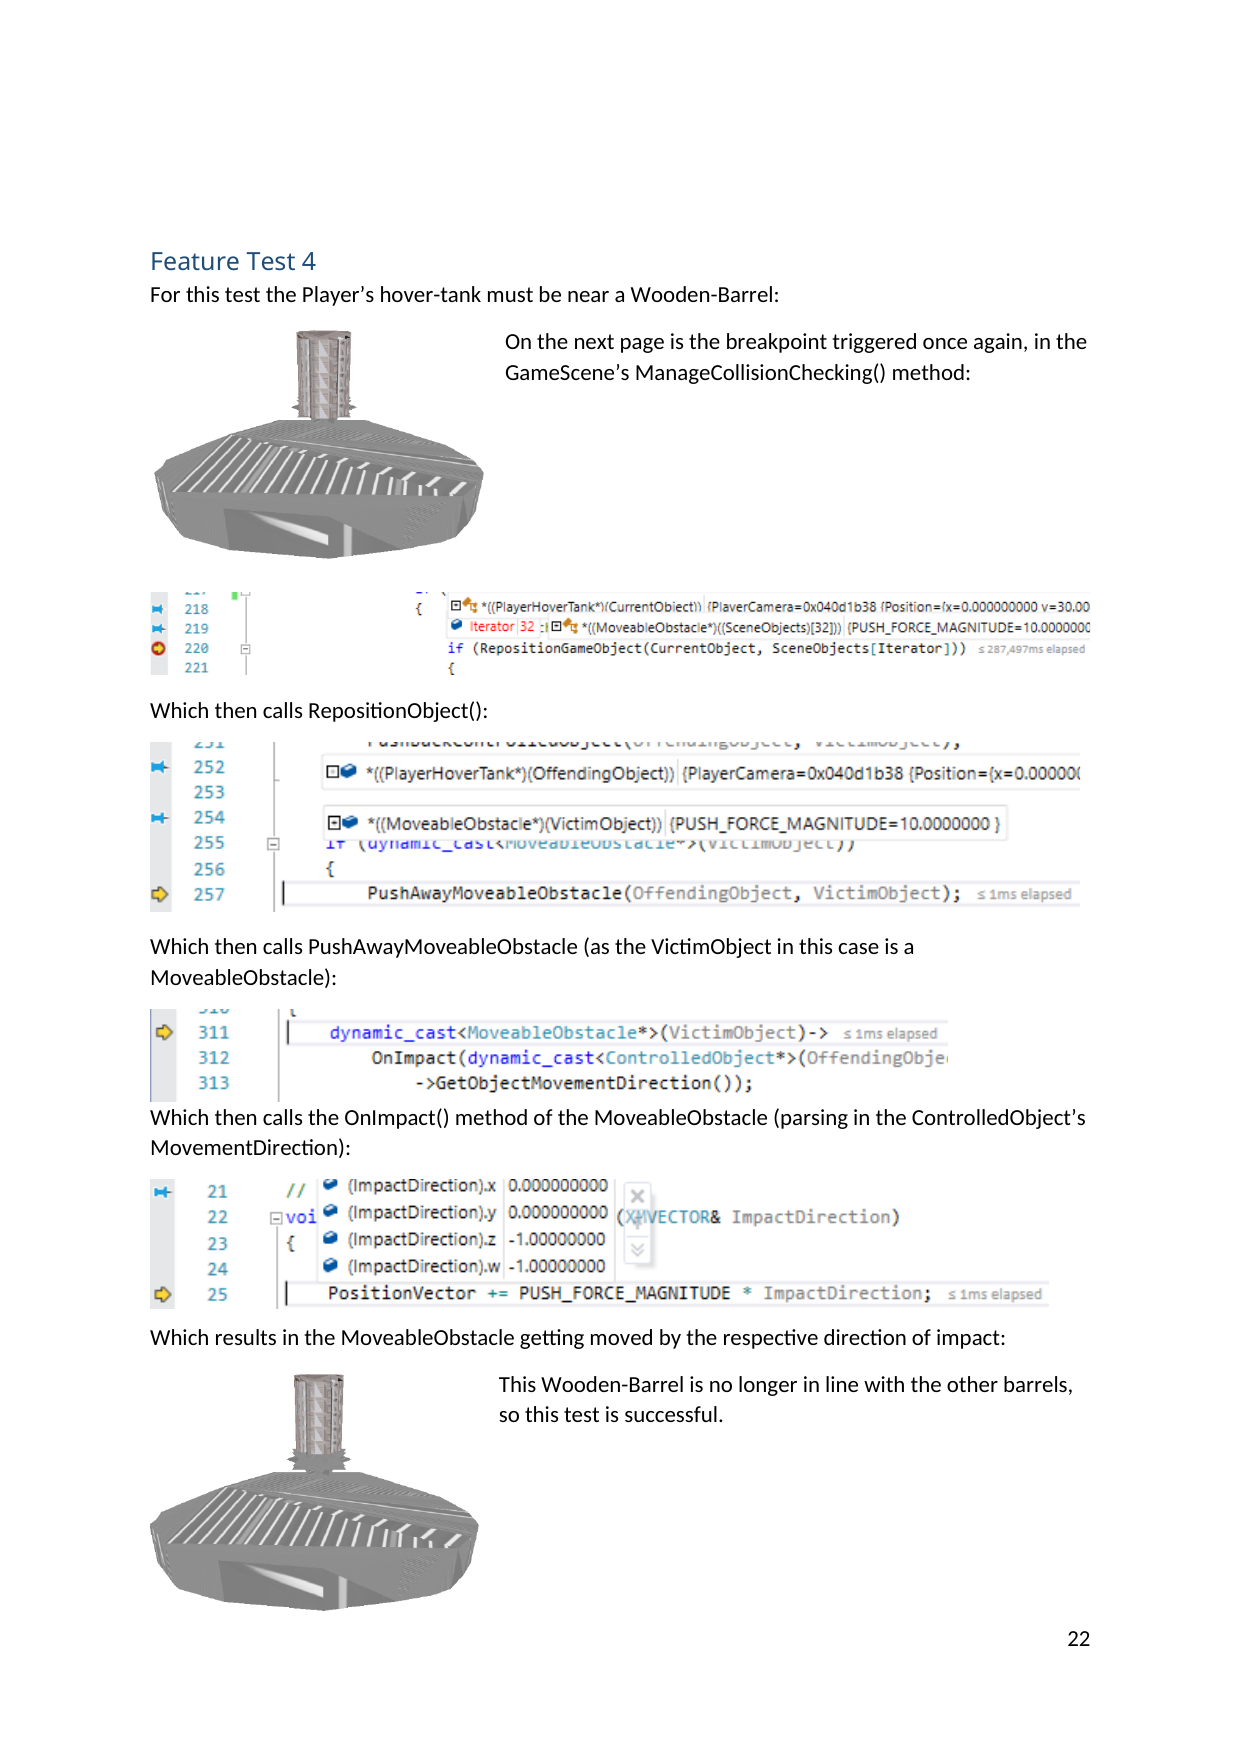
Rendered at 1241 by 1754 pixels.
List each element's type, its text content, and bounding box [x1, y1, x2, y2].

picture [150, 742, 1080, 912]
picture [150, 1179, 1049, 1309]
picture [150, 1009, 948, 1102]
text On the next page is the breakpoint triggered once again, in the GameScene’s ManageCollisionChecking() method: [486, 327, 1090, 386]
picture [150, 592, 1091, 675]
text For this test the Player’s hover-tank must be near a Wooden-Barrel: [150, 281, 1090, 308]
picture [150, 1371, 480, 1616]
text Which then calls RepositionObject(): [150, 675, 1090, 724]
subtitle Feature Test 4 [150, 244, 1090, 278]
text Which then calls the OnImpact() method of the MoveableObstacle (parsing in the ControlledObject’s MovementDirection): [150, 1103, 1090, 1161]
text This Wooden-Barrel is no longer in line with the other barrels, so this test is successful. [150, 1370, 1090, 1428]
picture [150, 324, 486, 566]
